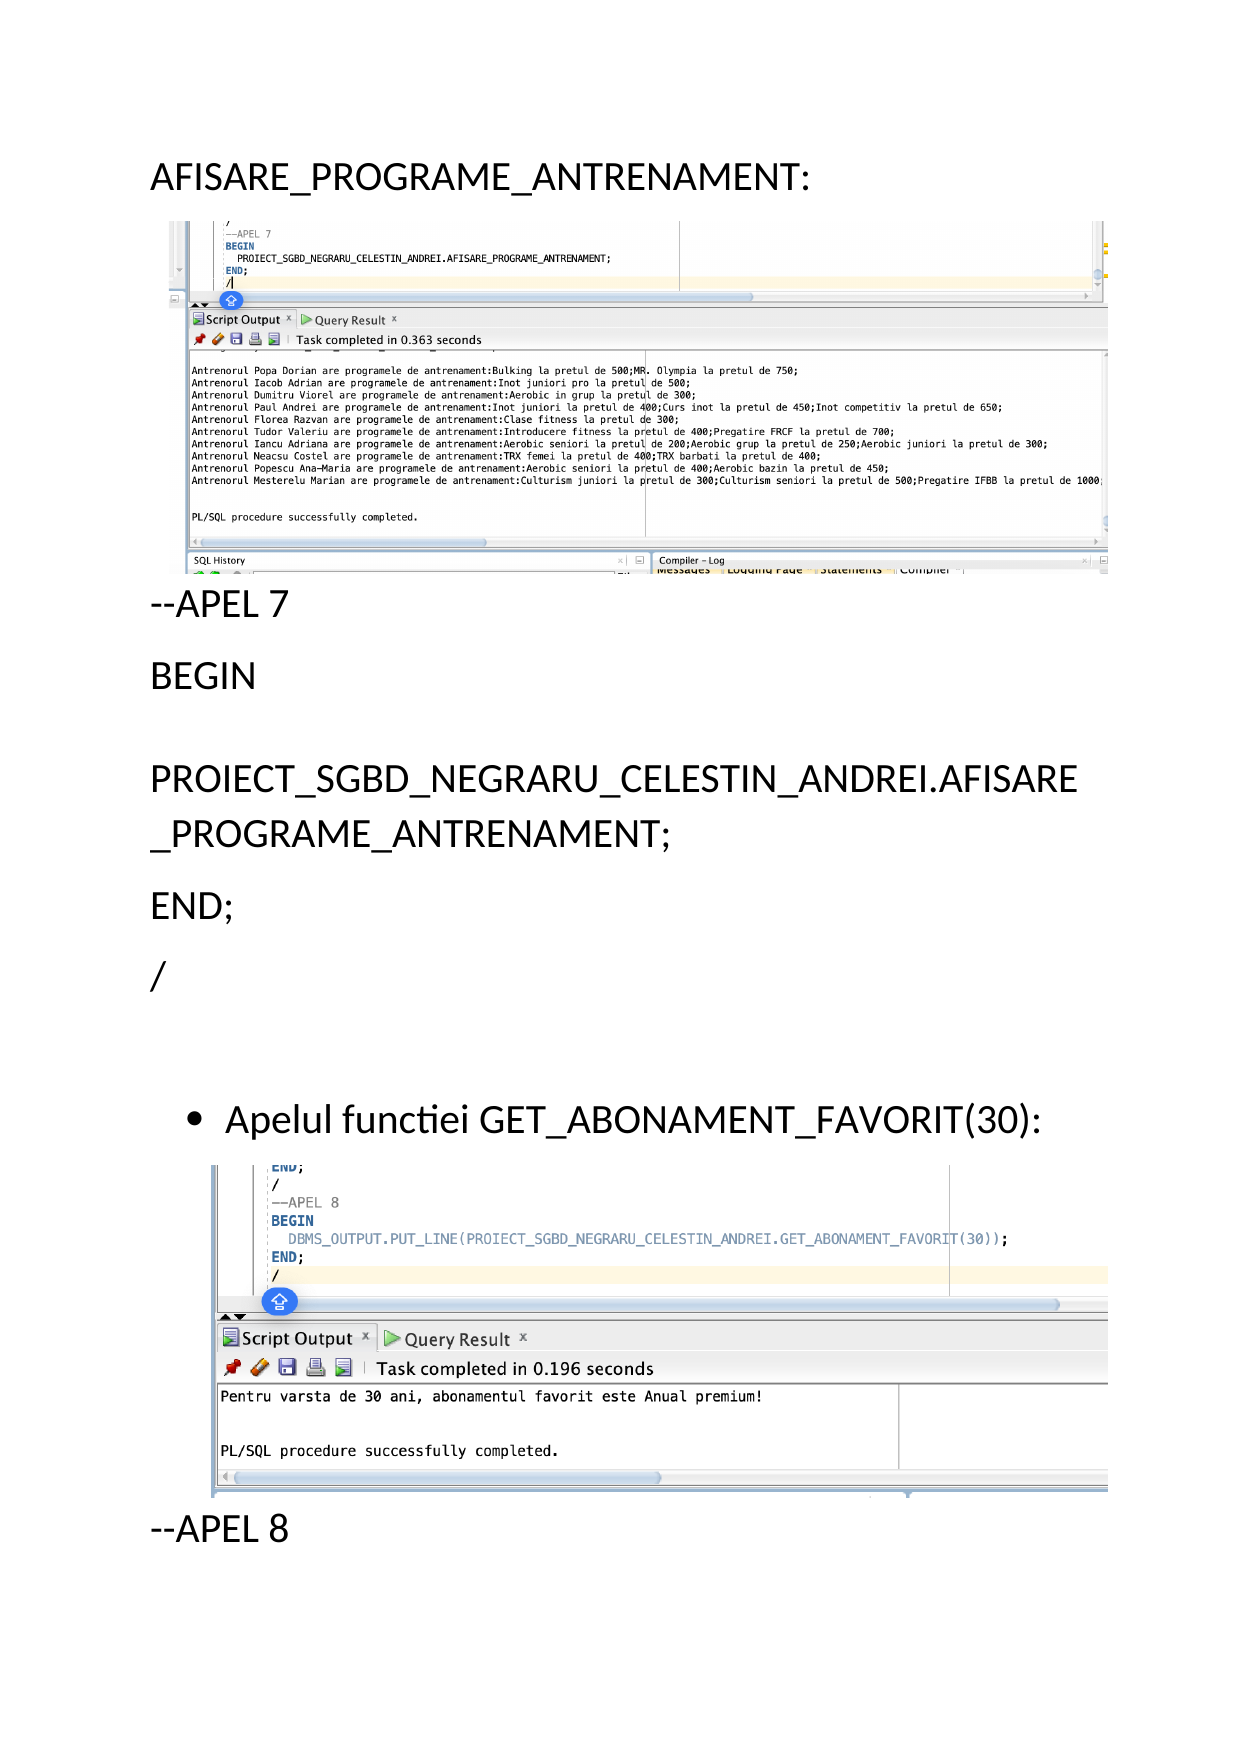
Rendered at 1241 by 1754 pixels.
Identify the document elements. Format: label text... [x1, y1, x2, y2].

text END; [150, 879, 1090, 930]
text AFISARE_PROGRAME_ANTRENAMENT: [150, 150, 1090, 201]
list Apelul functiei GET_ABONAMENT_FAVORIT(30): [187, 1093, 1090, 1144]
text / [150, 950, 1090, 1001]
text PROIECT_SGBD_NEGRARU_CELESTIN_ANDREI.AFISARE_PROGRAME_ANTRENAMENT; [150, 720, 1090, 858]
text BEGIN [150, 649, 1090, 699]
text --APEL 7 [150, 222, 1090, 628]
text --APEL 8 [150, 1165, 1090, 1553]
